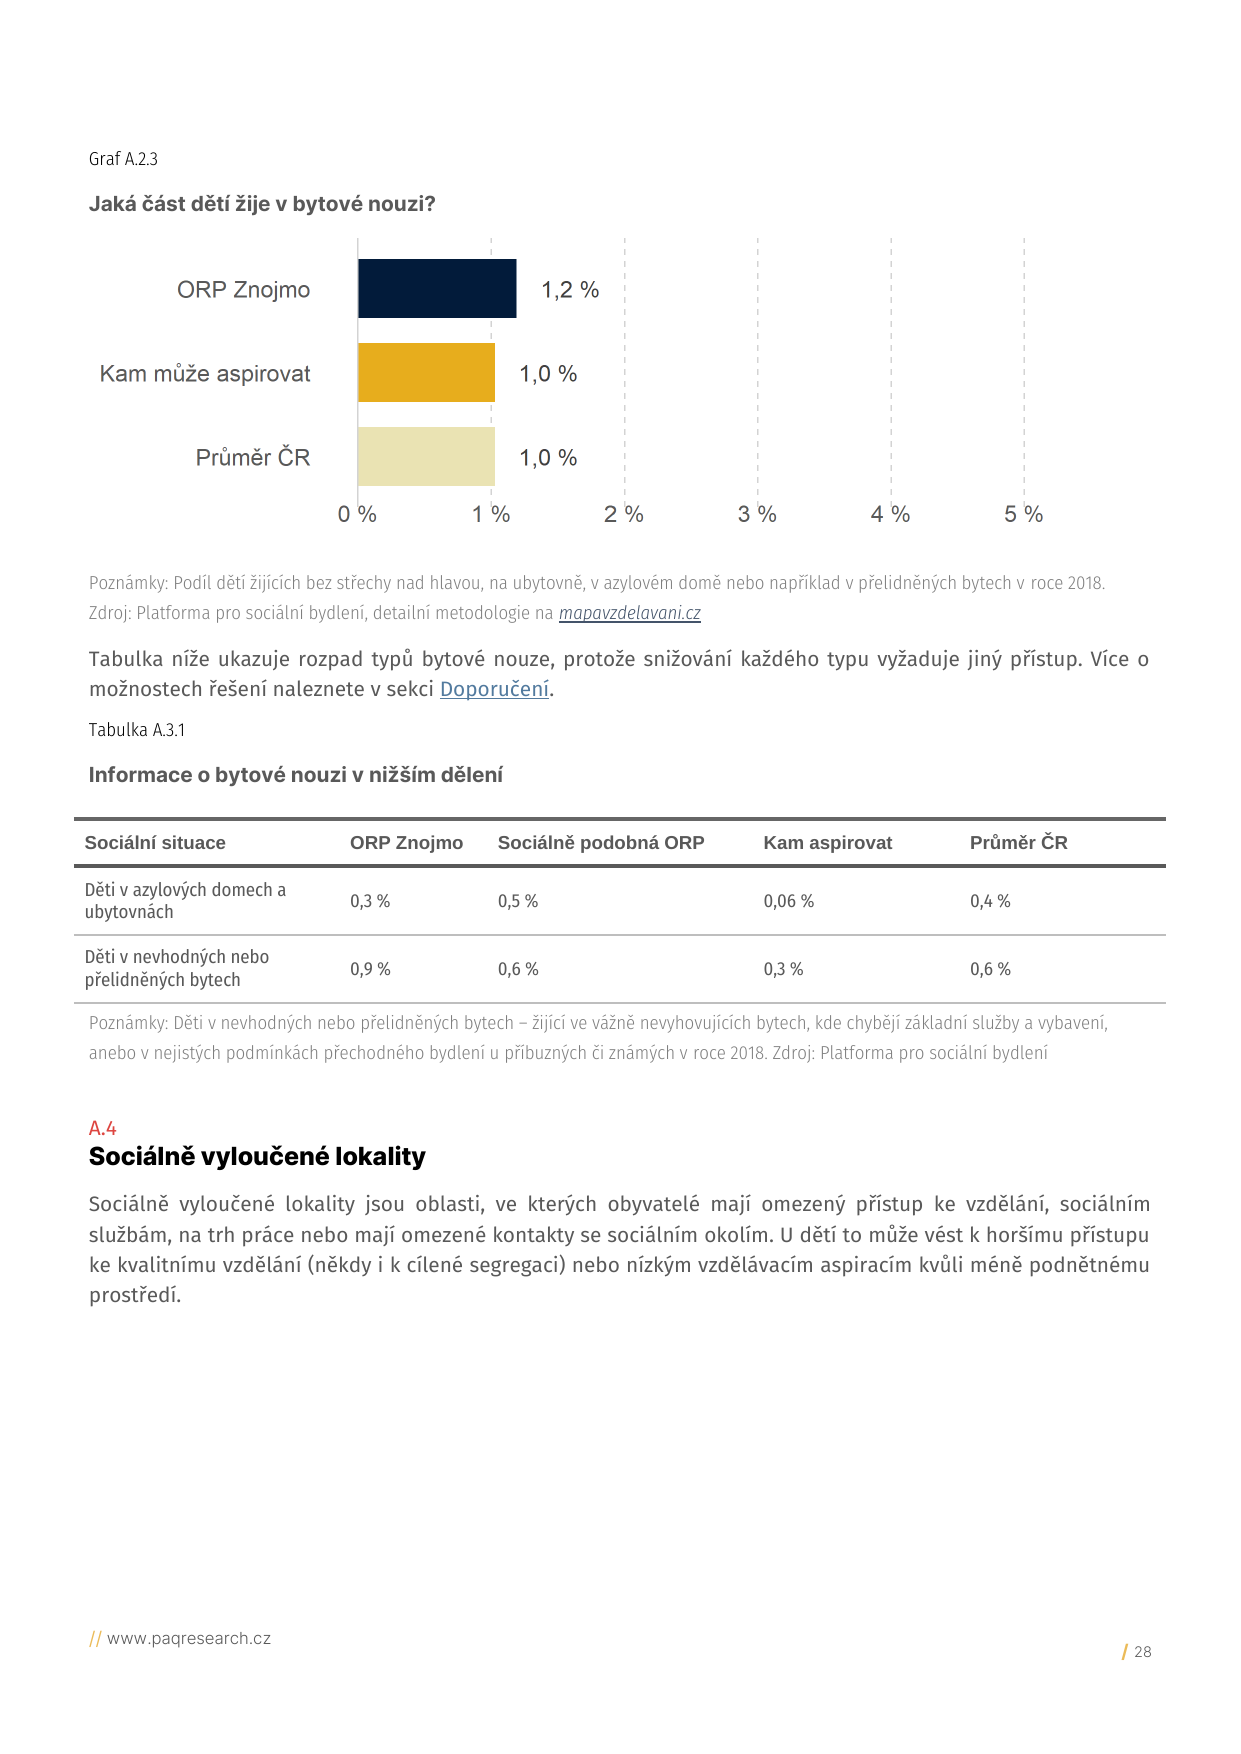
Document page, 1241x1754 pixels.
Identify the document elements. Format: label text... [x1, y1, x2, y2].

text Jaká část dětí žije v bytové nouzi? [89, 186, 1152, 216]
table_cell 0,5 % [487, 868, 753, 934]
table_header Průměr ČR [960, 821, 1166, 864]
text Informace o bytové nouzi v nižším dělení [89, 757, 1152, 787]
subtitle Sociálně vyloučené lokality [89, 1141, 1152, 1172]
table_cell 0,9 % [340, 936, 487, 1002]
table_cell 0,4 % [960, 868, 1166, 934]
table_cell Děti v nevhodných nebo přelidněných bytech [74, 936, 339, 1002]
table_header ORP Znojmo [340, 821, 487, 864]
table_header Sociálně podobná ORP [487, 821, 753, 864]
table_cell 0,6 % [487, 936, 753, 1002]
table_cell 0,3 % [753, 936, 959, 1002]
text Sociálně vyloučené lokality jsou oblasti, ve kterých obyvatelé mají omezený přístup ke vzdělání, sociálním službám, na trh práce nebo mají omezené kontakty se sociálním okolím. U dětí to může vést k horšímu přístupu ke kvalitnímu vzdělání (někdy i k cílené segregaci) nebo nízkým vzdělávacím aspiracím kvůli méně podnětnému prostředí. [89, 1187, 1152, 1308]
text Poznámky: Děti v nevhodných nebo přelidněných bytech – žijící ve vážně nevyhovujících bytech, kde chybějí základní služby a vybavení, anebo v nejistých podmínkách přechodného bydlení u příbuzných či známých v roce 2018. Zdroj: Platforma pro sociální bydlení [89, 1004, 1152, 1064]
table_cell Děti v azylových domech a ubytovnách [74, 868, 339, 934]
text A.4 [89, 1111, 1152, 1141]
text Tabulka A.3.1 [89, 718, 1152, 741]
table_cell 0,6 % [960, 936, 1166, 1002]
text Graf A.2.3 [89, 148, 1152, 170]
picture [88, 216, 1139, 548]
text Poznámky: Podíl dětí žijících bez střechy nad hlavou, na ubytovně, v azylovém domě nebo například v přelidněných bytech v roce 2018. Zdroj: Platforma pro sociální bydlení, detailní metodologie na mapavzdelavani.cz [89, 564, 1152, 625]
text Tabulka níže ukazuje rozpad typů bytové nouze, protože snižování každého typu vyžaduje jiný přístup. Více o možnostech řešení naleznete v sekci Doporučení. [89, 641, 1152, 702]
table_cell 0,3 % [340, 868, 487, 934]
table_header Sociální situace [74, 821, 339, 864]
table_cell 0,06 % [753, 868, 959, 934]
table_header Kam aspirovat [753, 821, 959, 864]
